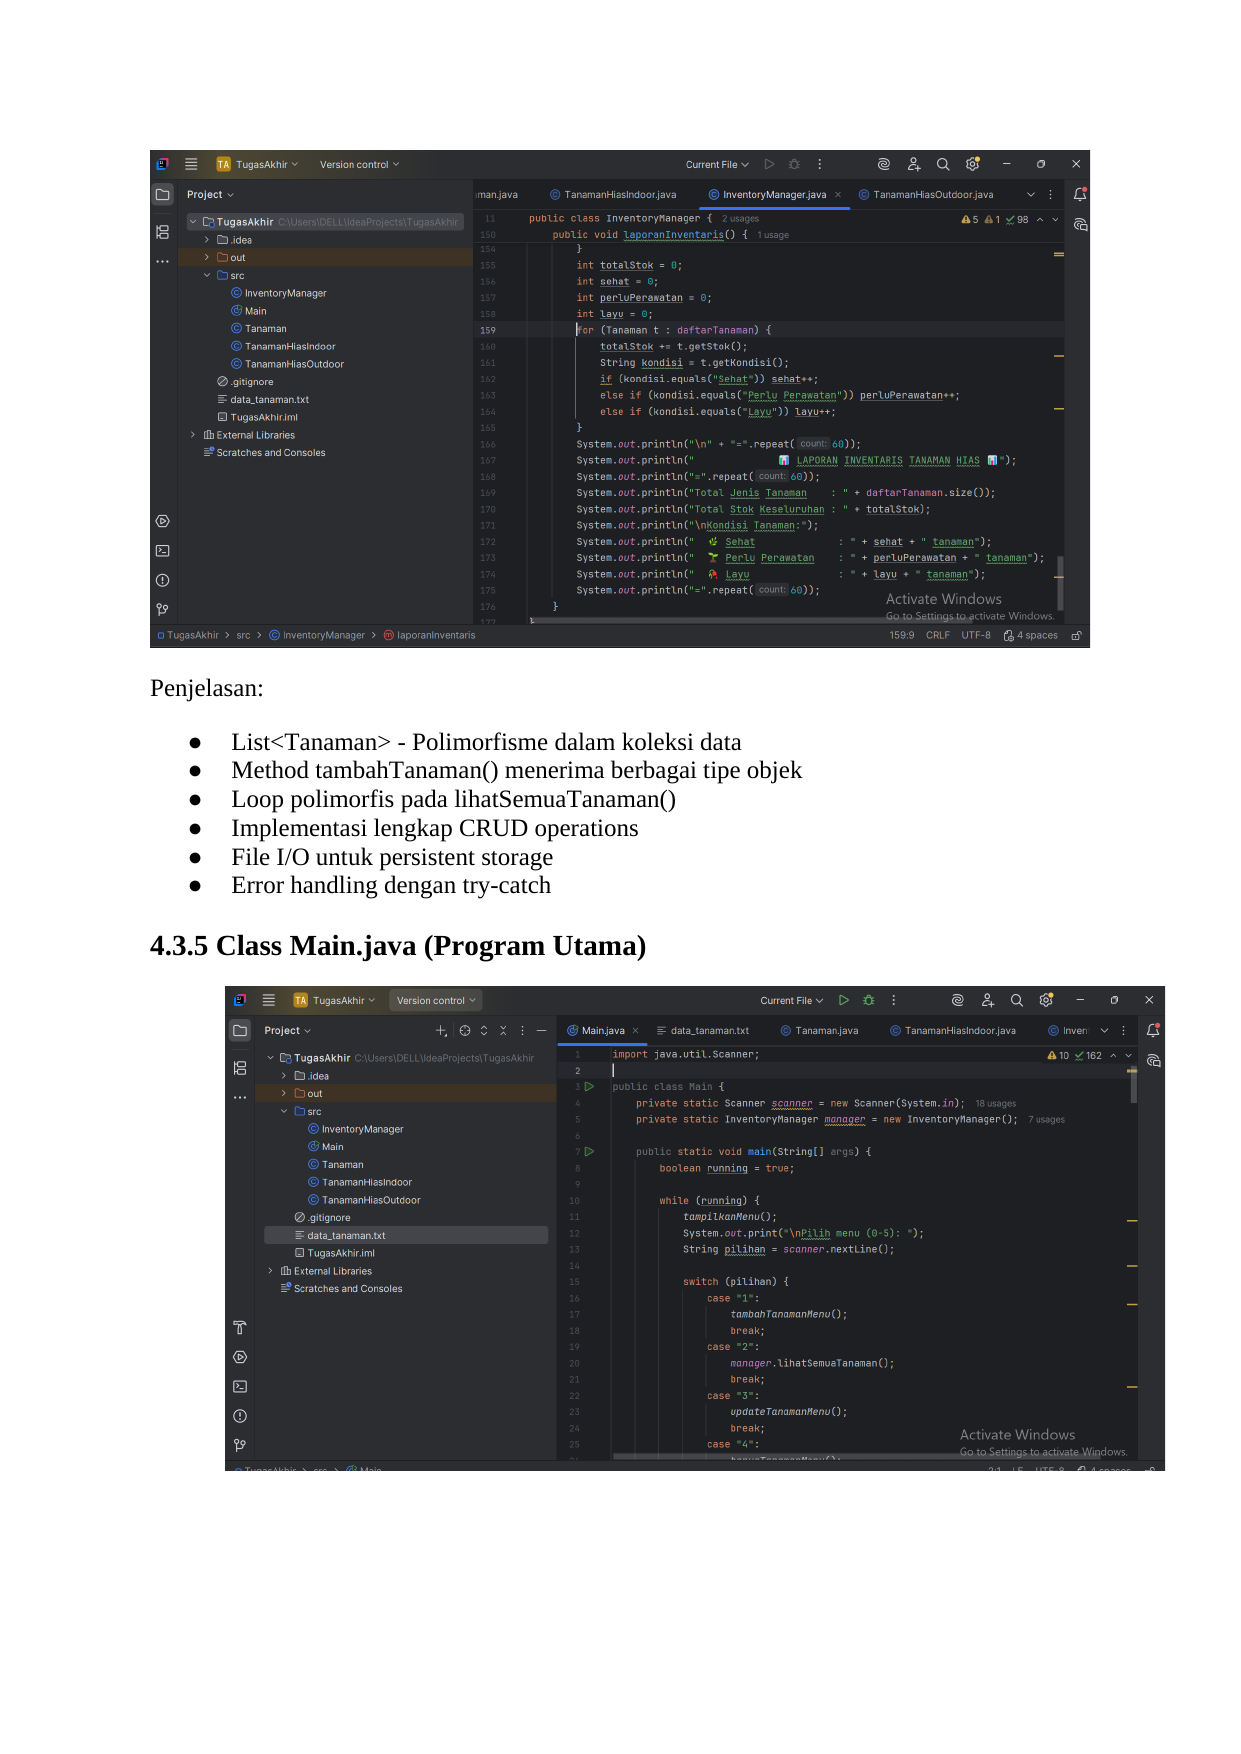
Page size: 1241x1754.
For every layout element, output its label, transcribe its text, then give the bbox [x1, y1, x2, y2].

picture [150, 150, 1091, 648]
picture [225, 986, 1166, 1471]
text Penjelasan: [150, 673, 1090, 702]
list Implementasi lengkap CRUD operations [187, 813, 1090, 842]
list Loop polimorfis pada lihatSemuaTanaman() [187, 784, 1090, 813]
list List<Tanaman> - Polimorfisme dalam koleksi data [187, 727, 1090, 755]
list Error handling dengan try-catch [187, 870, 1090, 899]
list File I/O untuk persistent storage [187, 842, 1090, 870]
list Method tambahTanaman() menerima berbagai tipe objek [187, 755, 1090, 784]
subtitle 4.3.5 Class Main.java (Program Utama) [150, 928, 1090, 962]
